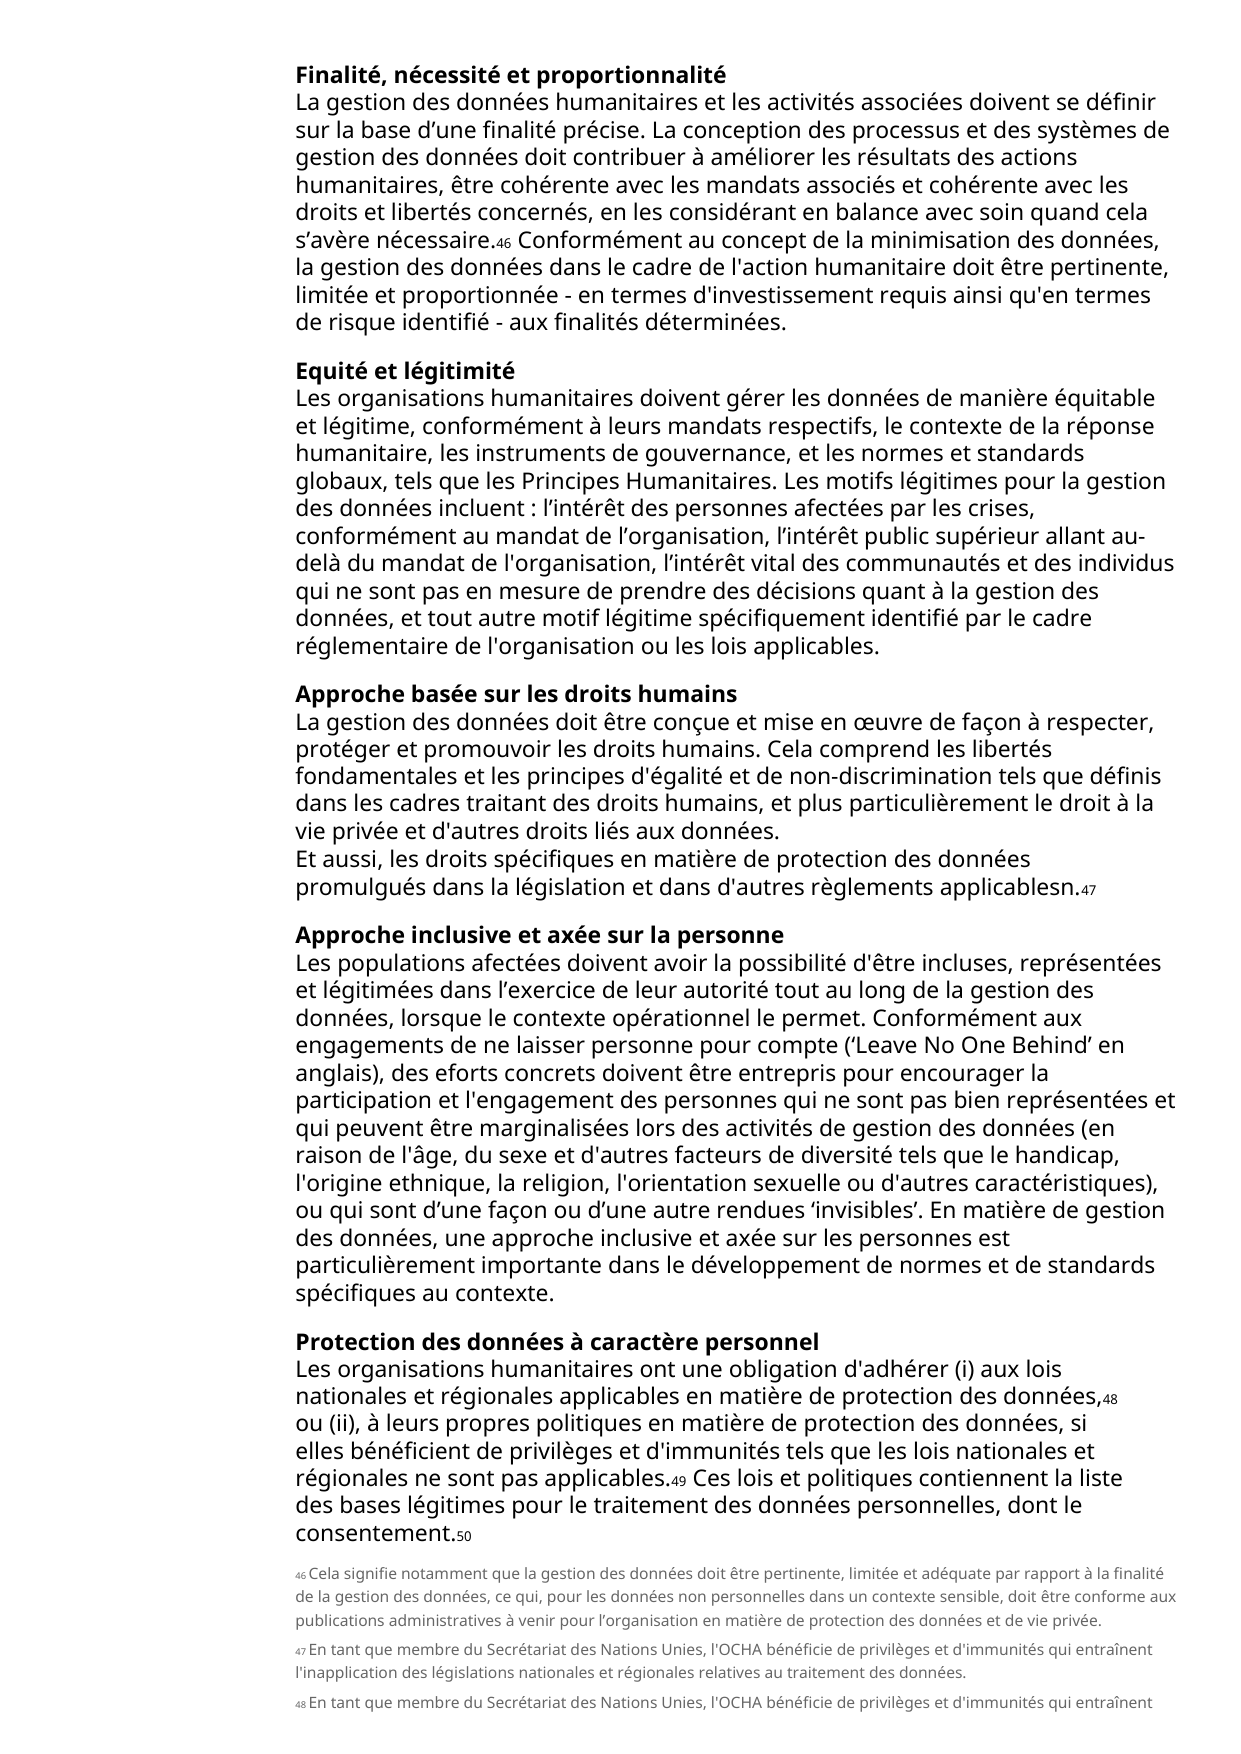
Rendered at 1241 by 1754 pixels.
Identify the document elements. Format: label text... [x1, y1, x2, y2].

text 46 Cela signifie notamment que la gestion des données doit être pertinente, limitée et adéquate par rapport à la finalité [295, 1563, 1182, 1584]
text Approche inclusive et axée sur la personne Les populations afectées doivent avoir la possibilité d'être incluses, représentées et légitimées dans l’exercice de leur autorité tout au long de la gestion des données, lorsque le contexte opérationnel le permet. Conformément aux engagements de ne laisser personne pour compte (‘Leave No One Behind’ en anglais), des eforts concrets doivent être entrepris pour encourager la participation et l'engagement des personnes qui ne sont pas bien représentées et qui peuvent être marginalisées lors des activités de gestion des données (en raison de l'âge, du sexe et d'autres facteurs de diversité tels que le handicap, l'origine ethnique, la religion, l'orientation sexuelle ou d'autres caractéristiques), ou qui sont d’une façon ou d’une autre rendues ‘invisibles’. En matière de gestion des données, une approche inclusive et axée sur les personnes est particulièrement importante dans le développement de normes et de standards spécifiques au contexte. [295, 922, 1182, 1307]
text Equité et légitimité Les organisations humanitaires doivent gérer les données de manière équitable et légitime, conformément à leurs mandats respectifs, le contexte de la réponse humanitaire, les instruments de gouvernance, et les normes et standards globaux, tels que les Principes Humanitaires. Les motifs légitimes pour la gestion des données incluent : l’intérêt des personnes afectées par les crises, conformément au mandat de l’organisation, l’intérêt public supérieur allant au-delà du mandat de l'organisation, l’intérêt vital des communautés et des individus qui ne sont pas en mesure de prendre des décisions quant à la gestion des données, et tout autre motif légitime spécifiquement identifié par le cadre réglementaire de l'organisation ou les lois applicables. [295, 357, 1182, 659]
text 47 En tant que membre du Secrétariat des Nations Unies, l'OCHA bénéficie de privilèges et d'immunités qui entraînent [295, 1639, 1182, 1660]
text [295, 1663, 1182, 1683]
text Protection des données à caractère personnel Les organisations humanitaires ont une obligation d'adhérer (i) aux lois nationales et régionales applicables en matière de protection des données,48 ou (ii), à leurs propres politiques en matière de protection des données, si elles bénéficient de privilèges et d'immunités tels que les lois nationales et régionales ne sont pas applicables.49 Ces lois et politiques contiennent la liste des bases légitimes pour le traitement des données personnelles, dont le consentement.50 [295, 1328, 1137, 1546]
text 48 En tant que membre du Secrétariat des Nations Unies, l'OCHA bénéficie de privilèges et d'immunités qui entraînent [295, 1692, 1182, 1713]
text publications administratives à venir pour l’organisation en matière de protection des données et de vie privée. [295, 1610, 1182, 1630]
text Approche basée sur les droits humains La gestion des données doit être conçue et mise en œuvre de façon à respecter, protéger et promouvoir les droits humains. Cela comprend les libertés fondamentales et les principes d'égalité et de non-discrimination tels que définis dans les cadres traitant des droits humains, et plus particulièrement le droit à la vie privée et d'autres droits liés aux données. [295, 681, 1167, 844]
text de la gestion des données, ce qui, pour les données non personnelles dans un contexte sensible, doit être conforme aux [295, 1587, 1182, 1607]
text Et aussi, les droits spécifiques en matière de protection des données promulgués dans la législation et dans d'autres règlements applicablesn.47 [295, 846, 1152, 901]
text Finalité, nécessité et proportionnalité La gestion des données humanitaires et les activités associées doivent se définir sur la base d’une finalité précise. La conception des processus et des systèmes de gestion des données doit contribuer à améliorer les résultats des actions humanitaires, être cohérente avec les mandats associés et cohérente avec les droits et libertés concernés, en les considérant en balance avec soin quand cela s’avère nécessaire.46 Conformément au concept de la minimisation des données, la gestion des données dans le cadre de l'action humanitaire doit être pertinente, limitée et proportionnée - en termes d'investissement requis ainsi qu'en termes de risque identifié - aux finalités déterminées. [295, 61, 1182, 336]
